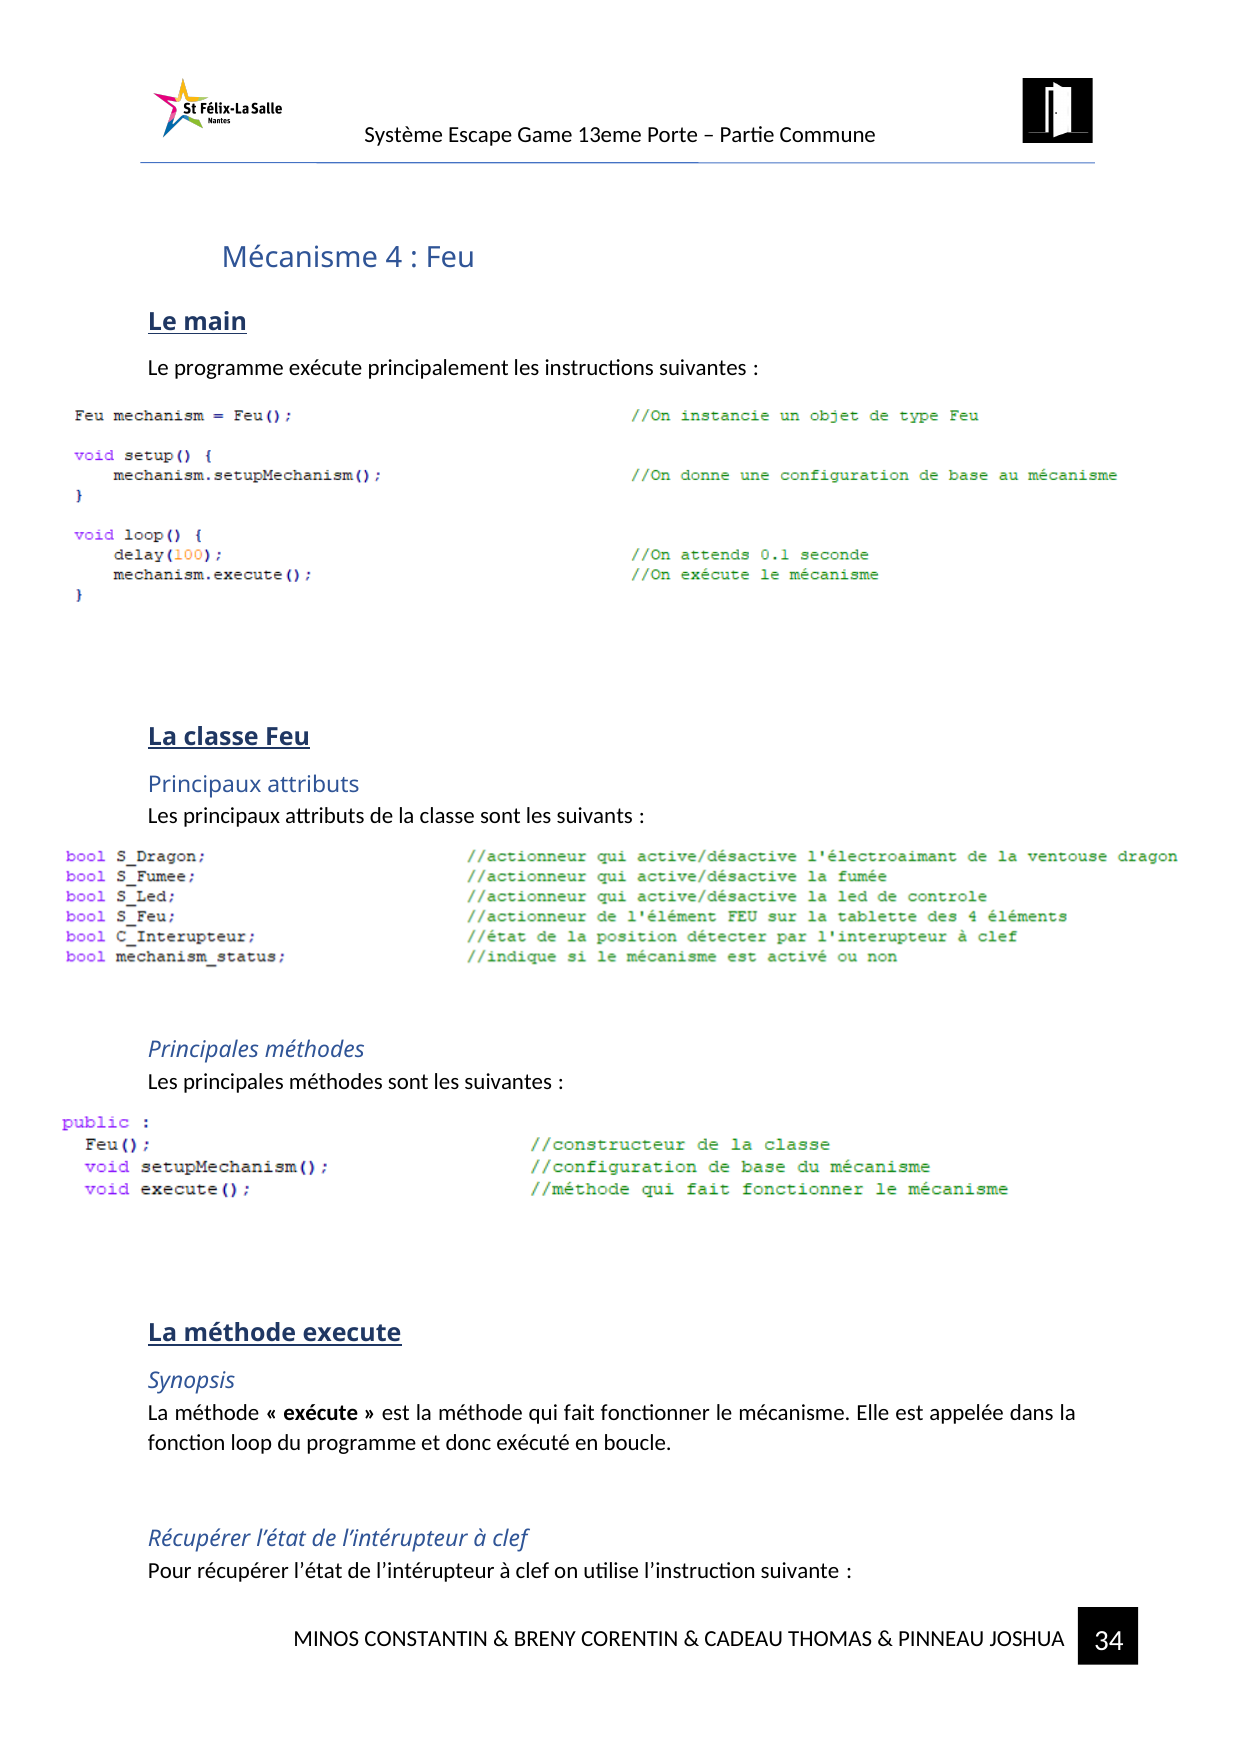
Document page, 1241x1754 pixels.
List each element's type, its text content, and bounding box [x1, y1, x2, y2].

picture [73, 400, 1122, 607]
text Les principaux attributs de la classe sont les suivants : [148, 802, 1078, 830]
subtitle Synopsis [148, 1364, 1078, 1396]
subtitle Principales méthodes [148, 1033, 1078, 1064]
text La méthode « exécute » est la méthode qui fait fonctionner le mécanisme. Elle est appelée dans la fonction loop du programme et donc exécuté en boucle. [148, 1398, 1078, 1456]
subtitle Récupérer l’état de l’intérupteur à clef [148, 1522, 1078, 1553]
picture [1022, 78, 1093, 143]
picture [59, 1113, 1014, 1203]
subtitle Mécanisme 4 : Feu [221, 236, 1078, 276]
subtitle La classe Feu [148, 719, 1078, 753]
subtitle Principaux attributs [148, 768, 1078, 799]
text Le programme exécute principalement les instructions suivantes : [148, 353, 1078, 381]
text Pour récupérer l’état de l’intérupteur à clef on utilise l’instruction suivante : [148, 1556, 1078, 1584]
text Les principales méthodes sont les suivantes : [148, 1067, 1078, 1095]
subtitle La méthode execute [148, 1315, 1078, 1349]
subtitle Le main [148, 304, 1078, 338]
picture [59, 848, 1191, 968]
picture [147, 73, 290, 142]
